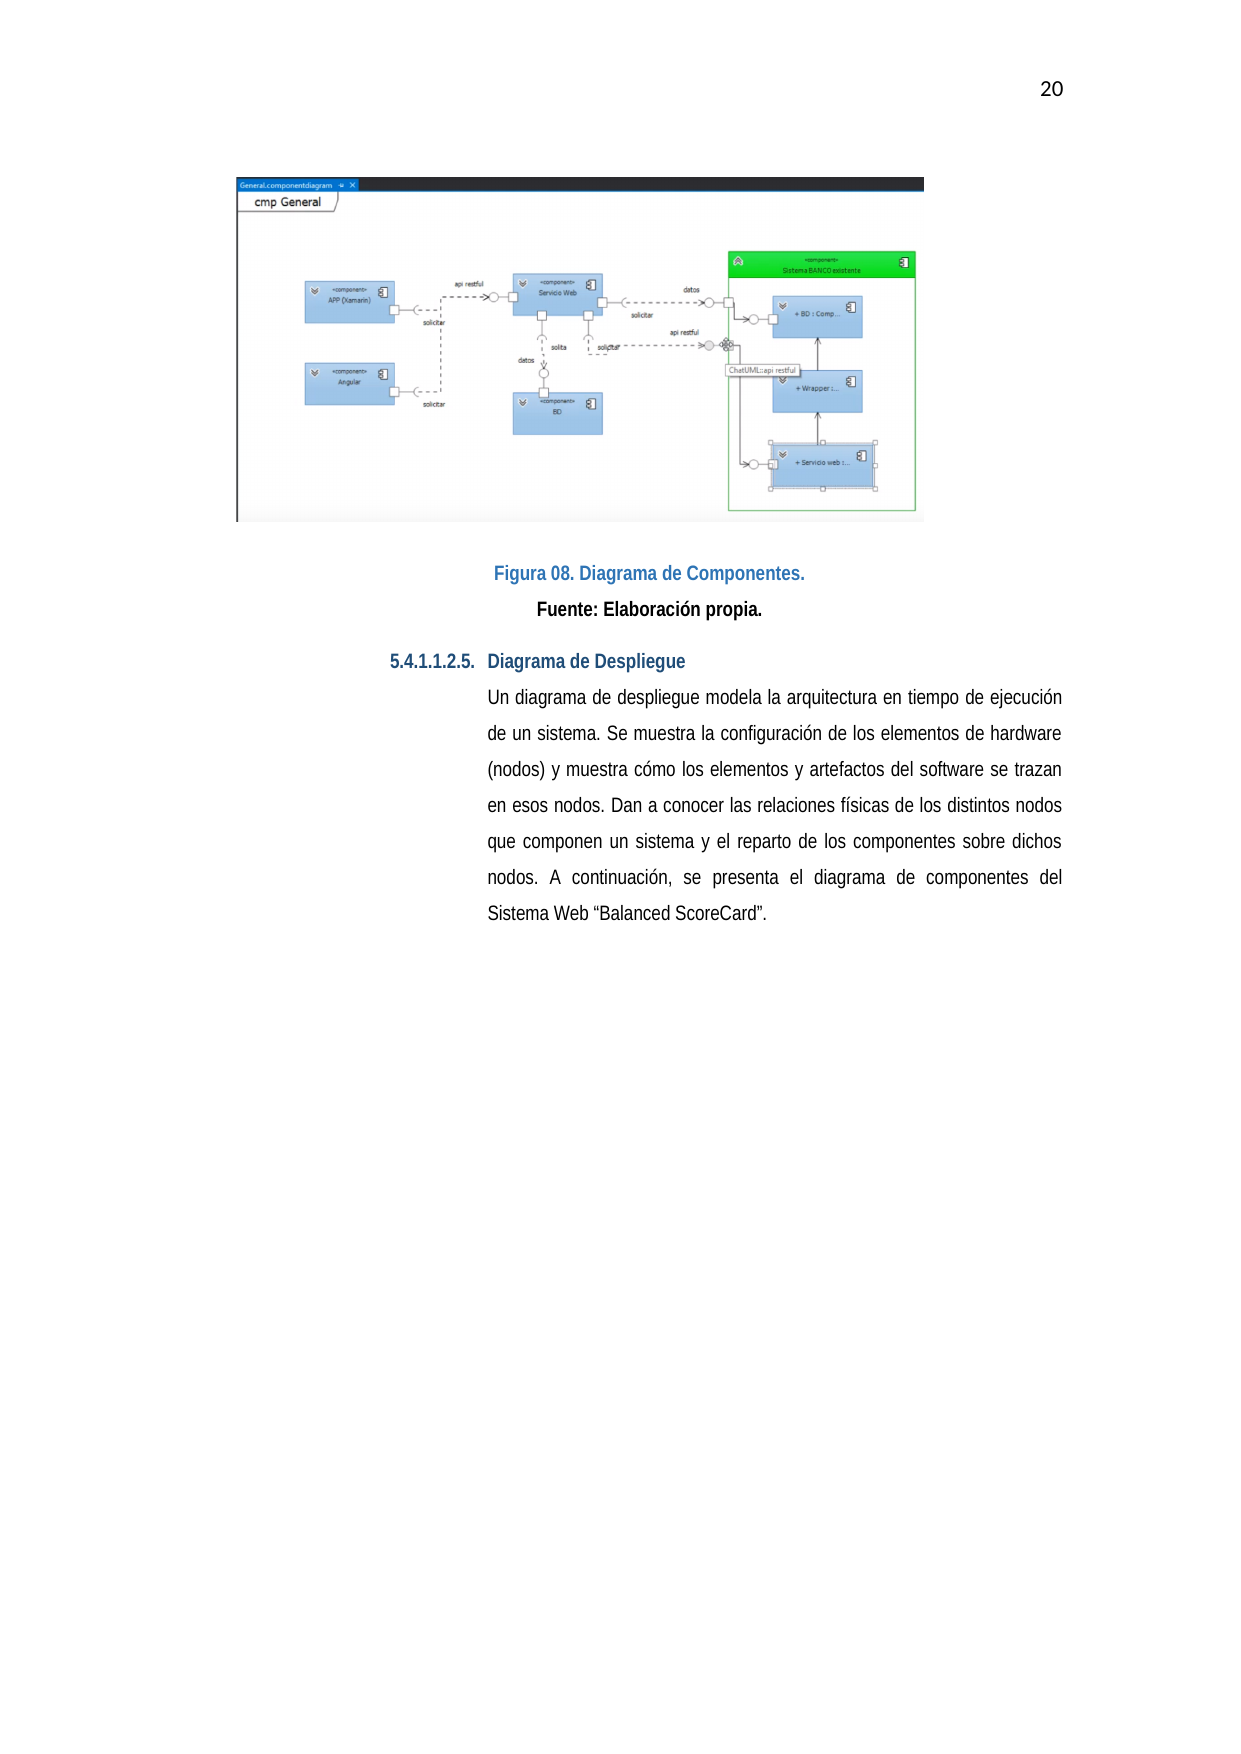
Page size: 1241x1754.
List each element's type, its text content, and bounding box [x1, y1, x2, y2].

list Un diagrama de despliegue modela la arquitectura en tiempo de ejecución de un sistema. Se muestra la configuración de los elementos de hardware (nodos) y muestra cómo los elementos y artefactos del software se trazan en esos nodos. Dan a conocer las relaciones físicas de los distintos nodos que componen un sistema y el reparto de los componentes sobre dichos nodos. A continuación, se presenta el diagrama de componentes del Sistema Web “Balanced ScoreCard”. [487, 685, 1063, 925]
list Diagrama de Despliegue [390, 649, 1063, 673]
text Figura 08. Diagrama de Componentes. [236, 561, 1063, 584]
text Fuente: Elaboración propia. [236, 597, 1063, 621]
picture [236, 177, 924, 522]
